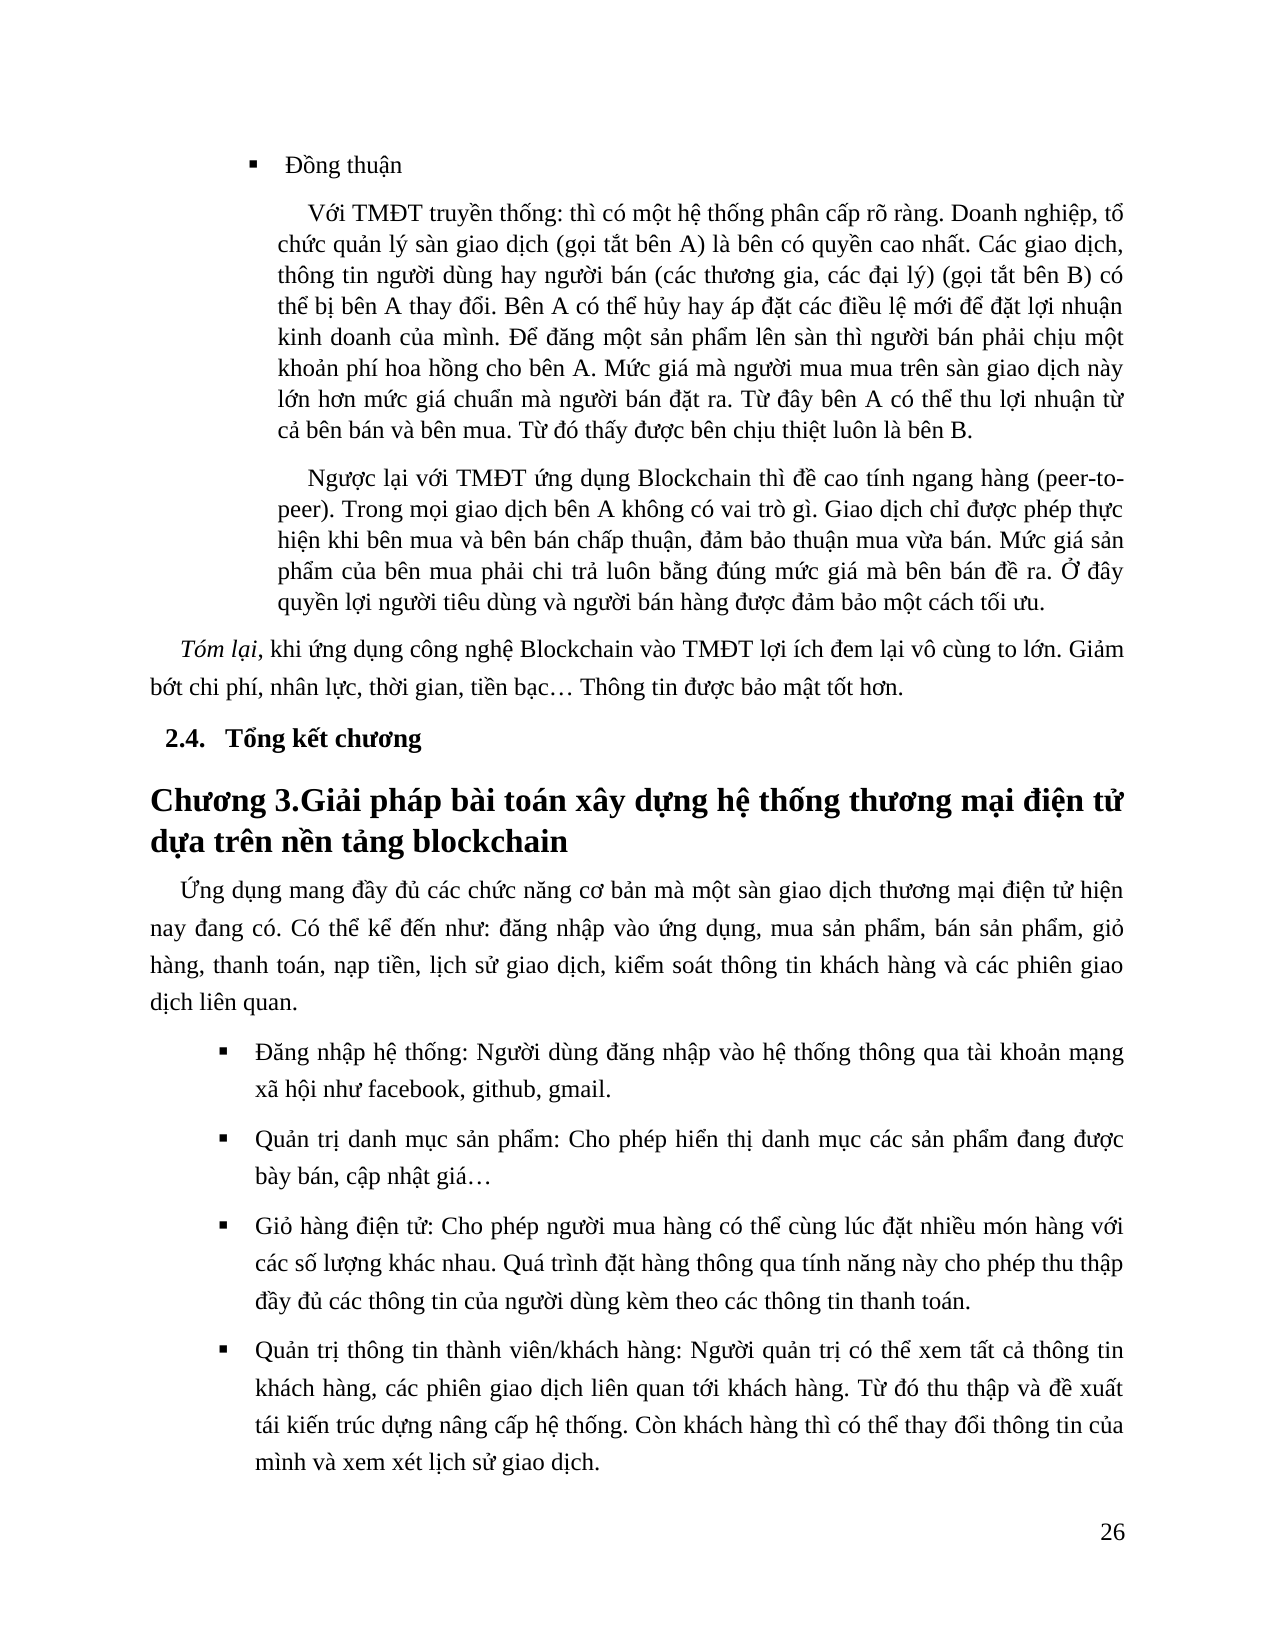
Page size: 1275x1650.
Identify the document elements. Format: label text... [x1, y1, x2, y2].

text Ứng dụng mang đầy đủ các chức năng cơ bản mà một sàn giao dịch thương mại điện tử hiện nay đang có. Có thể kể đến như: đăng nhập vào ứng dụng, mua sản phẩm, bán sản phẩm, giỏ hàng, thanh toán, nạp tiền, lịch sử giao dịch, kiểm soát thông tin khách hàng và các phiên giao dịch liên quan. [150, 875, 1125, 1016]
subtitle Tổng kết chương [165, 722, 1125, 753]
list Đồng thuận [247, 150, 1125, 179]
list Quản trị danh mục sản phẩm: Cho phép hiển thị danh mục các sản phẩm đang được bày bán, cập nhật giá… [217, 1124, 1125, 1190]
subtitle Giải pháp bài toán xây dựng hệ thống thương mại điện tử dựa trên nền tảng blockchain [150, 780, 1125, 860]
text Với TMĐT truyền thống: thì có một hệ thống phân cấp rõ ràng. Doanh nghiệp, tổ chức quản lý sàn giao dịch (gọi tắt bên A) là bên có quyền cao nhất. Các giao dịch, thông tin người dùng hay người bán (các thương gia, các đại lý) (gọi tắt bên B) có thể bị bên A thay đổi. Bên A có thể hủy hay áp đặt các điều lệ mới để đặt lợi nhuận kinh doanh của mình. Để đăng một sản phẩm lên sàn thì người bán phải chịu một khoản phí hoa hồng cho bên A. Mức giá mà người mua mua trên sàn giao dịch này lớn hơn mức giá chuẩn mà người bán đặt ra. Từ đây bên A có thể thu lợi nhuận từ cả bên bán và bên mua. Từ đó thấy được bên chịu thiệt luôn là bên B. [277, 198, 1125, 444]
text Ngược lại với TMĐT ứng dụng Blockchain thì đề cao tính ngang hàng (peer-to-peer). Trong mọi giao dịch bên A không có vai trò gì. Giao dịch chỉ được phép thực hiện khi bên mua và bên bán chấp thuận, đảm bảo thuận mua vừa bán. Mức giá sản phẩm của bên mua phải chi trả luôn bằng đúng mức giá mà bên bán đề ra. Ở đây quyền lợi người tiêu dùng và người bán hàng được đảm bảo một cách tối ưu. [277, 463, 1125, 616]
list Đăng nhập hệ thống: Người dùng đăng nhập vào hệ thống thông qua tài khoản mạng xã hội như facebook, github, gmail. [217, 1037, 1125, 1103]
text Tóm lại, khi ứng dụng công nghệ Blockchain vào TMĐT lợi ích đem lại vô cùng to lớn. Giảm bớt chi phí, nhân lực, thời gian, tiền bạc… Thông tin được bảo mật tốt hơn. [150, 634, 1125, 701]
list Giỏ hàng điện tử: Cho phép người mua hàng có thể cùng lúc đặt nhiều món hàng với các số lượng khác nhau. Quá trình đặt hàng thông qua tính năng này cho phép thu thập đầy đủ các thông tin của người dùng kèm theo các thông tin thanh toán. [217, 1211, 1125, 1314]
list Quản trị thông tin thành viên/khách hàng: Người quản trị có thể xem tất cả thông tin khách hàng, các phiên giao dịch liên quan tới khách hàng. Từ đó thu thập và đề xuất tái kiến trúc dựng nâng cấp hệ thống. Còn khách hàng thì có thể thay đổi thông tin của mình và xem xét lịch sử giao dịch. [217, 1336, 1125, 1476]
